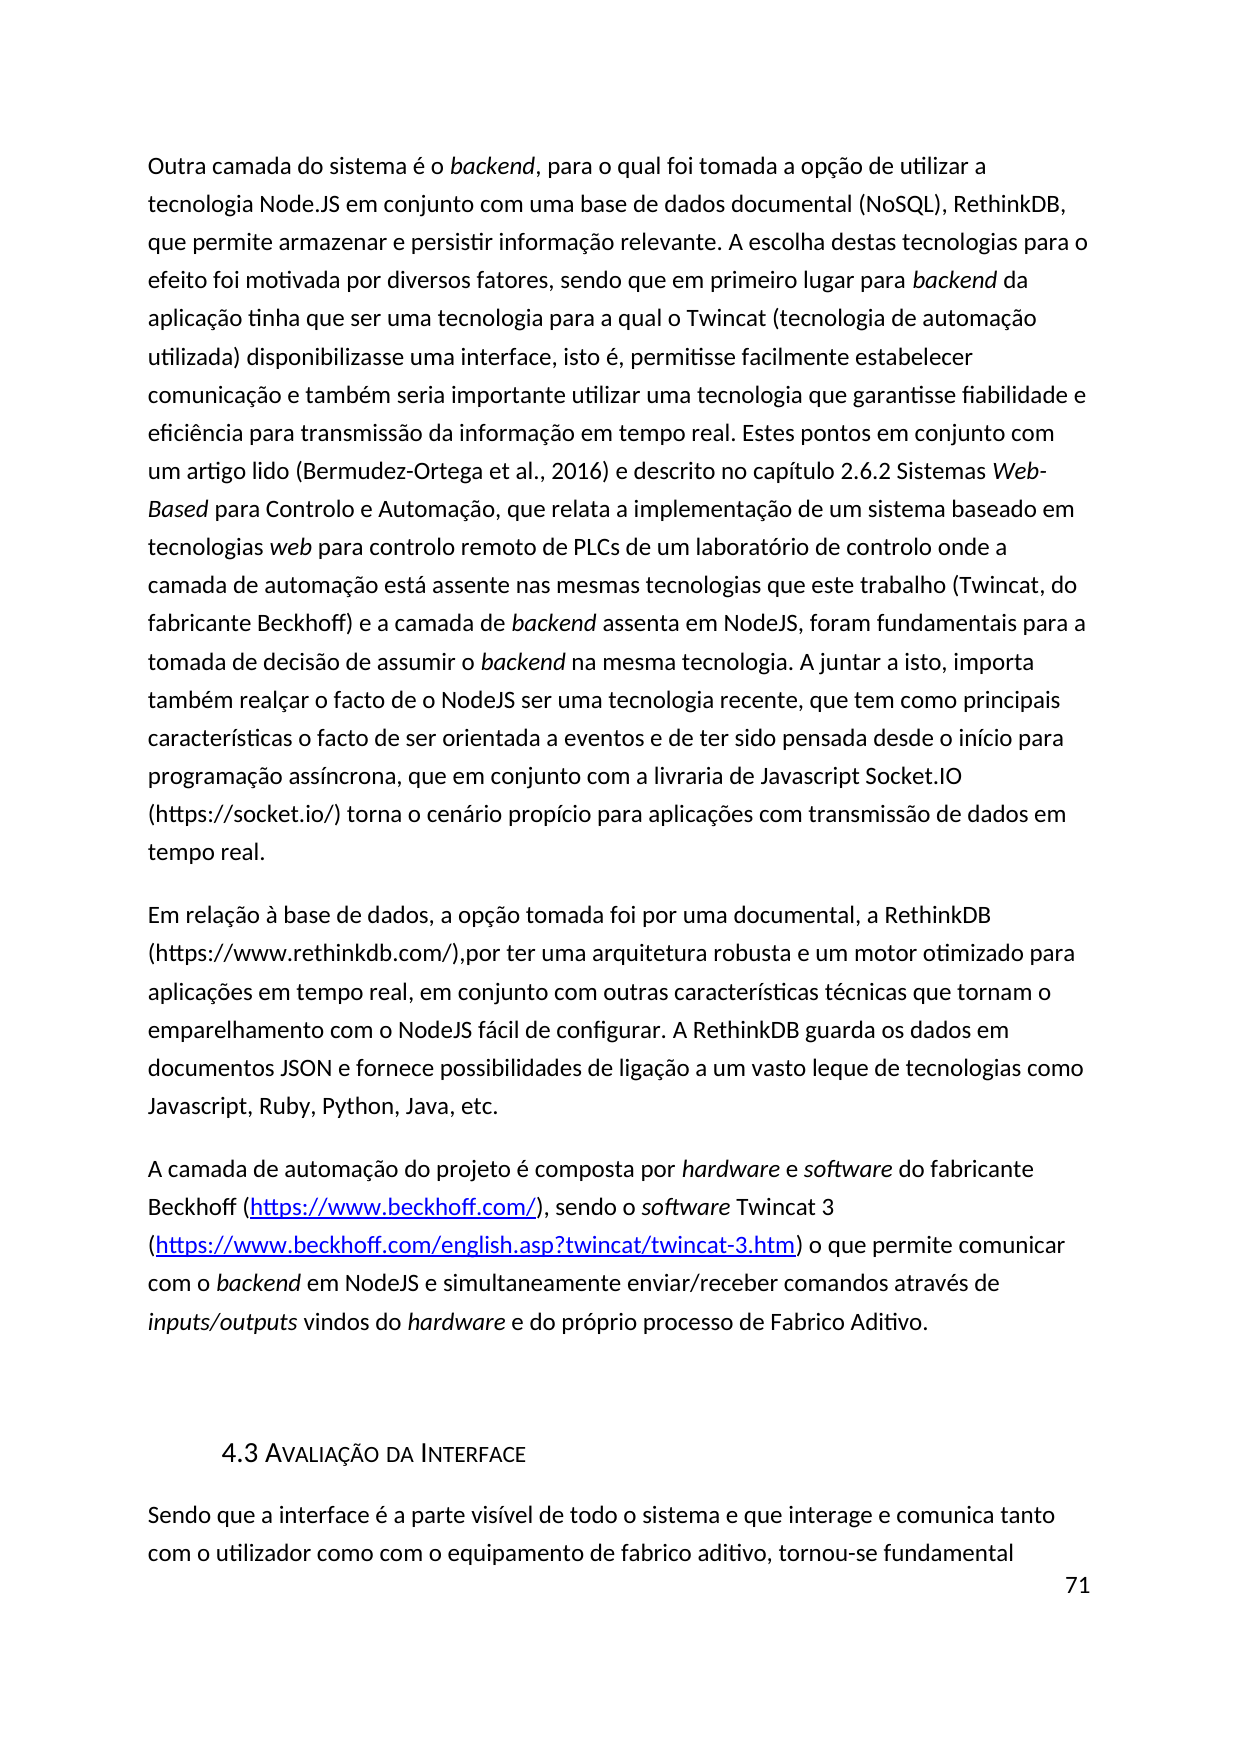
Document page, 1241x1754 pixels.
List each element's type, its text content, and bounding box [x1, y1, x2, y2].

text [148, 1499, 1090, 1568]
text Em relação à base de dados, a opção tomada foi por uma documental, a RethinkDB (https://www.rethinkdb.com/),por ter uma arquitetura robusta e um motor otimizado para aplicações em tempo real, em conjunto com outras características técnicas que tornam o emparelhamento com o NodeJS fácil de configurar. A RethinkDB guarda os dados em documentos JSON e fornece possibilidades de ligação a um vasto leque de tecnologias como Javascript, Ruby, Python, Java, etc. [148, 899, 1090, 1121]
subtitle 4.3 Avaliação da Interface [148, 1434, 1090, 1470]
text Outra camada do sistema é o backend, para o qual foi tomada a opção de utilizar a tecnologia Node.JS em conjunto com uma base de dados documental (NoSQL), RethinkDB, que permite armazenar e persistir informação relevante. A escolha destas tecnologias para o efeito foi motivada por diversos fatores, sendo que em primeiro lugar para backend da aplicação tinha que ser uma tecnologia para a qual o Twincat (tecnologia de automação utilizada) disponibilizasse uma interface, isto é, permitisse facilmente estabelecer comunicação e também seria importante utilizar uma tecnologia que garantisse fiabilidade e eficiência para transmissão da informação em tempo real. Estes pontos em conjunto com um artigo lido (Bermudez-Ortega et al., 2016) e descrito no capítulo 2.6.2 Sistemas Web-Based para Controlo e Automação, que relata a implementação de um sistema baseado em tecnologias web para controlo remoto de PLCs de um laboratório de controlo onde a camada de automação está assente nas mesmas tecnologias que este trabalho (Twincat, do fabricante Beckhoff) e a camada de backend assenta em NodeJS, foram fundamentais para a tomada de decisão de assumir o backend na mesma tecnologia. A juntar a isto, importa também realçar o facto de o NodeJS ser uma tecnologia recente, que tem como principais características o facto de ser orientada a eventos e de ter sido pensada desde o início para programação assíncrona, que em conjunto com a livraria de Javascript Socket.IO (https://socket.io/) torna o cenário propício para aplicações com transmissão de dados em tempo real. [148, 150, 1090, 867]
text A camada de automação do projeto é composta por hardware e software do fabricante Beckhoff (https://www.beckhoff.com/), sendo o software Twincat 3 (https://www.beckhoff.com/english.asp?twincat/twincat-3.htm) o que permite comunicar com o backend em NodeJS e simultaneamente enviar/receber comandos através de inputs/outputs vindos do hardware e do próprio processo de Fabrico Aditivo. [148, 1153, 1090, 1336]
